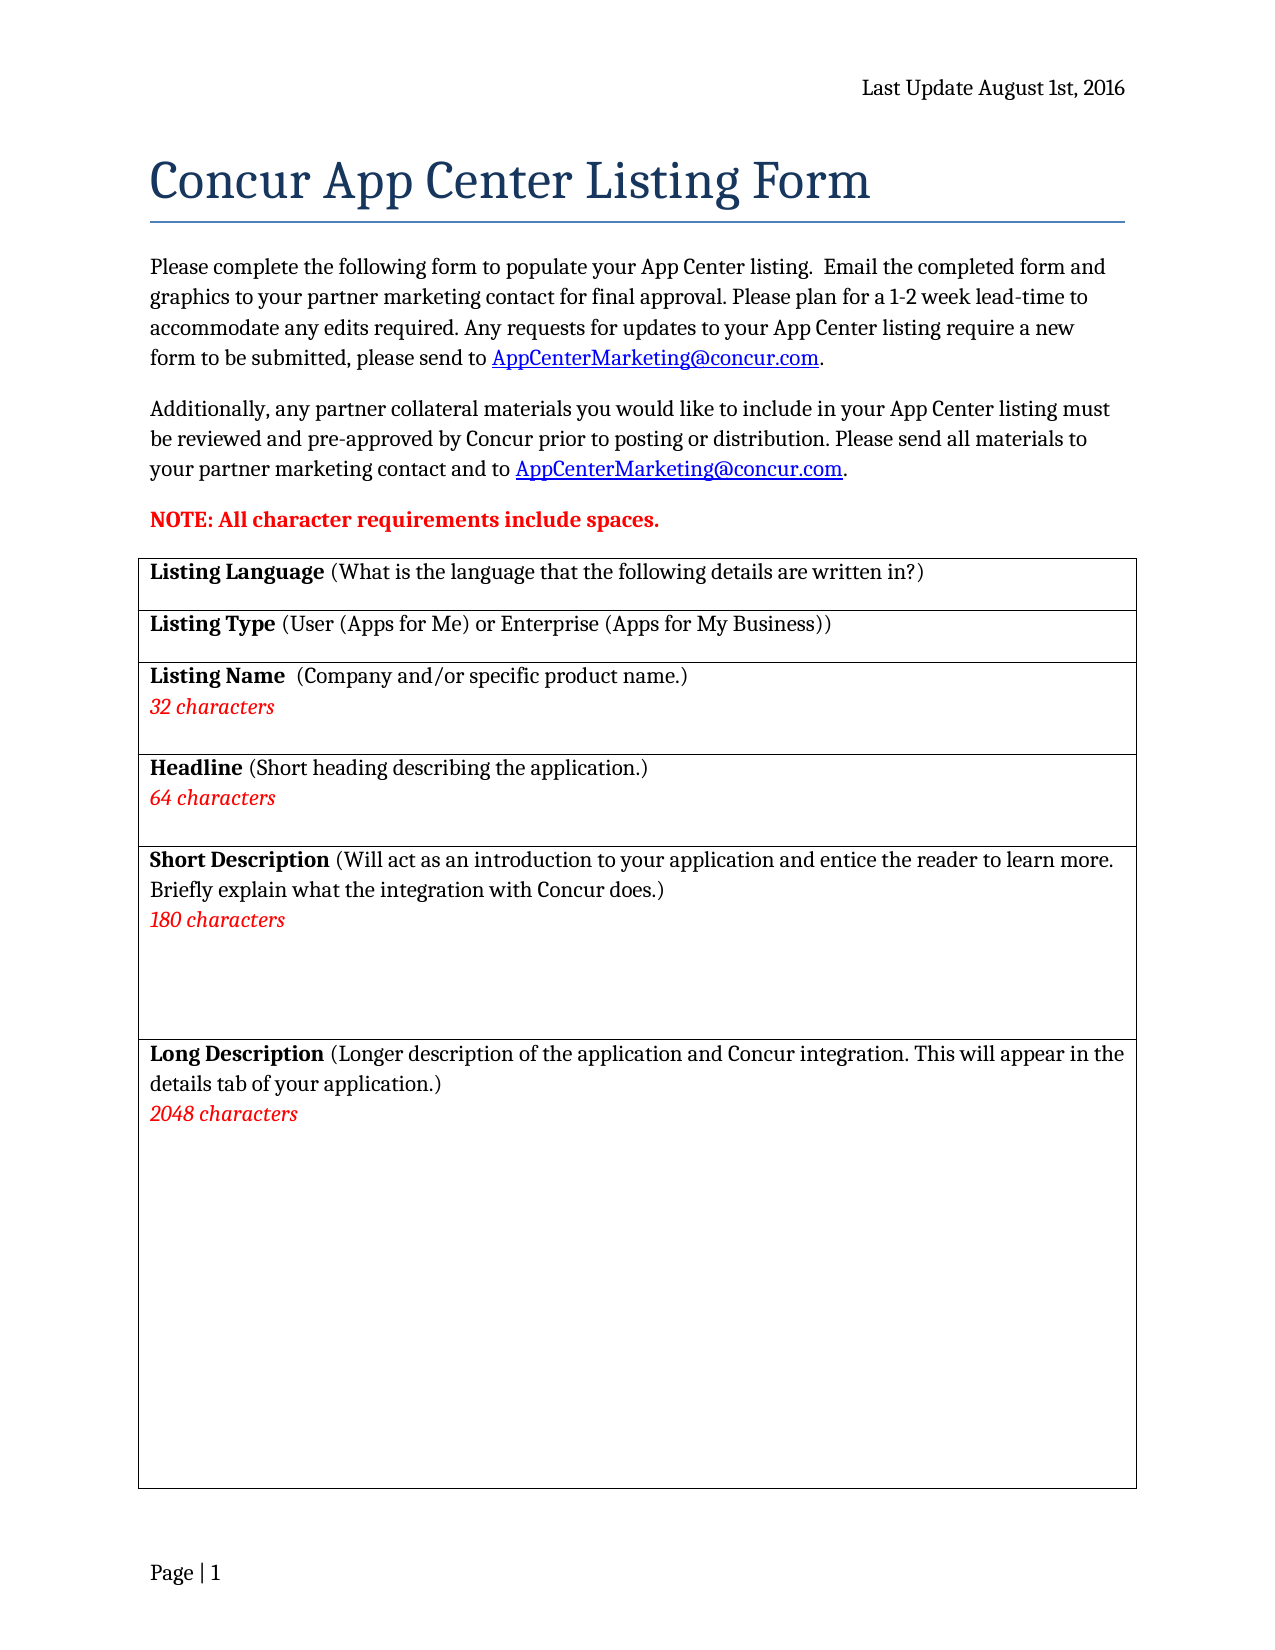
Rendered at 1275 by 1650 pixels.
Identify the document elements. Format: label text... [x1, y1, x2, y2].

table_cell Short Description (Will act as an introduction to your application and entice the reader to learn more. Briefly explain what the integration with Concur does.) 180 characters [139, 847, 1136, 1039]
text Additionally, any partner collateral materials you would like to include in your App Center listing must be reviewed and pre-approved by Concur prior to posting or distribution. Please send all materials to your partner marketing contact and to AppCenterMarketing@concur.com. [150, 396, 1125, 482]
table_cell Listing Name (Company and/or specific product name.) 32 characters [139, 663, 1136, 754]
text NOTE: All character requirements include spaces. [150, 507, 1125, 533]
title Concur App Center Listing Form [150, 150, 1125, 221]
text Please complete the following form to populate your App Center listing. Email the completed form and graphics to your partner marketing contact for final approval. Please plan for a 1-2 week lead-time to accommodate any edits required. Any requests for updates to your App Center listing require a new form to be submitted, please send to AppCenterMarketing@concur.com. [150, 254, 1125, 371]
table_header Listing Language (What is the language that the following details are written in?) [139, 559, 1136, 610]
table_cell Headline (Short heading describing the application.) 64 characters [139, 755, 1136, 846]
table_cell Long Description (Longer description of the application and Concur integration. This will appear in the details tab of your application.) 2048 characters [139, 1040, 1136, 1488]
table_cell Listing Type (User (Apps for Me) or Enterprise (Apps for My Business)) [139, 611, 1136, 662]
